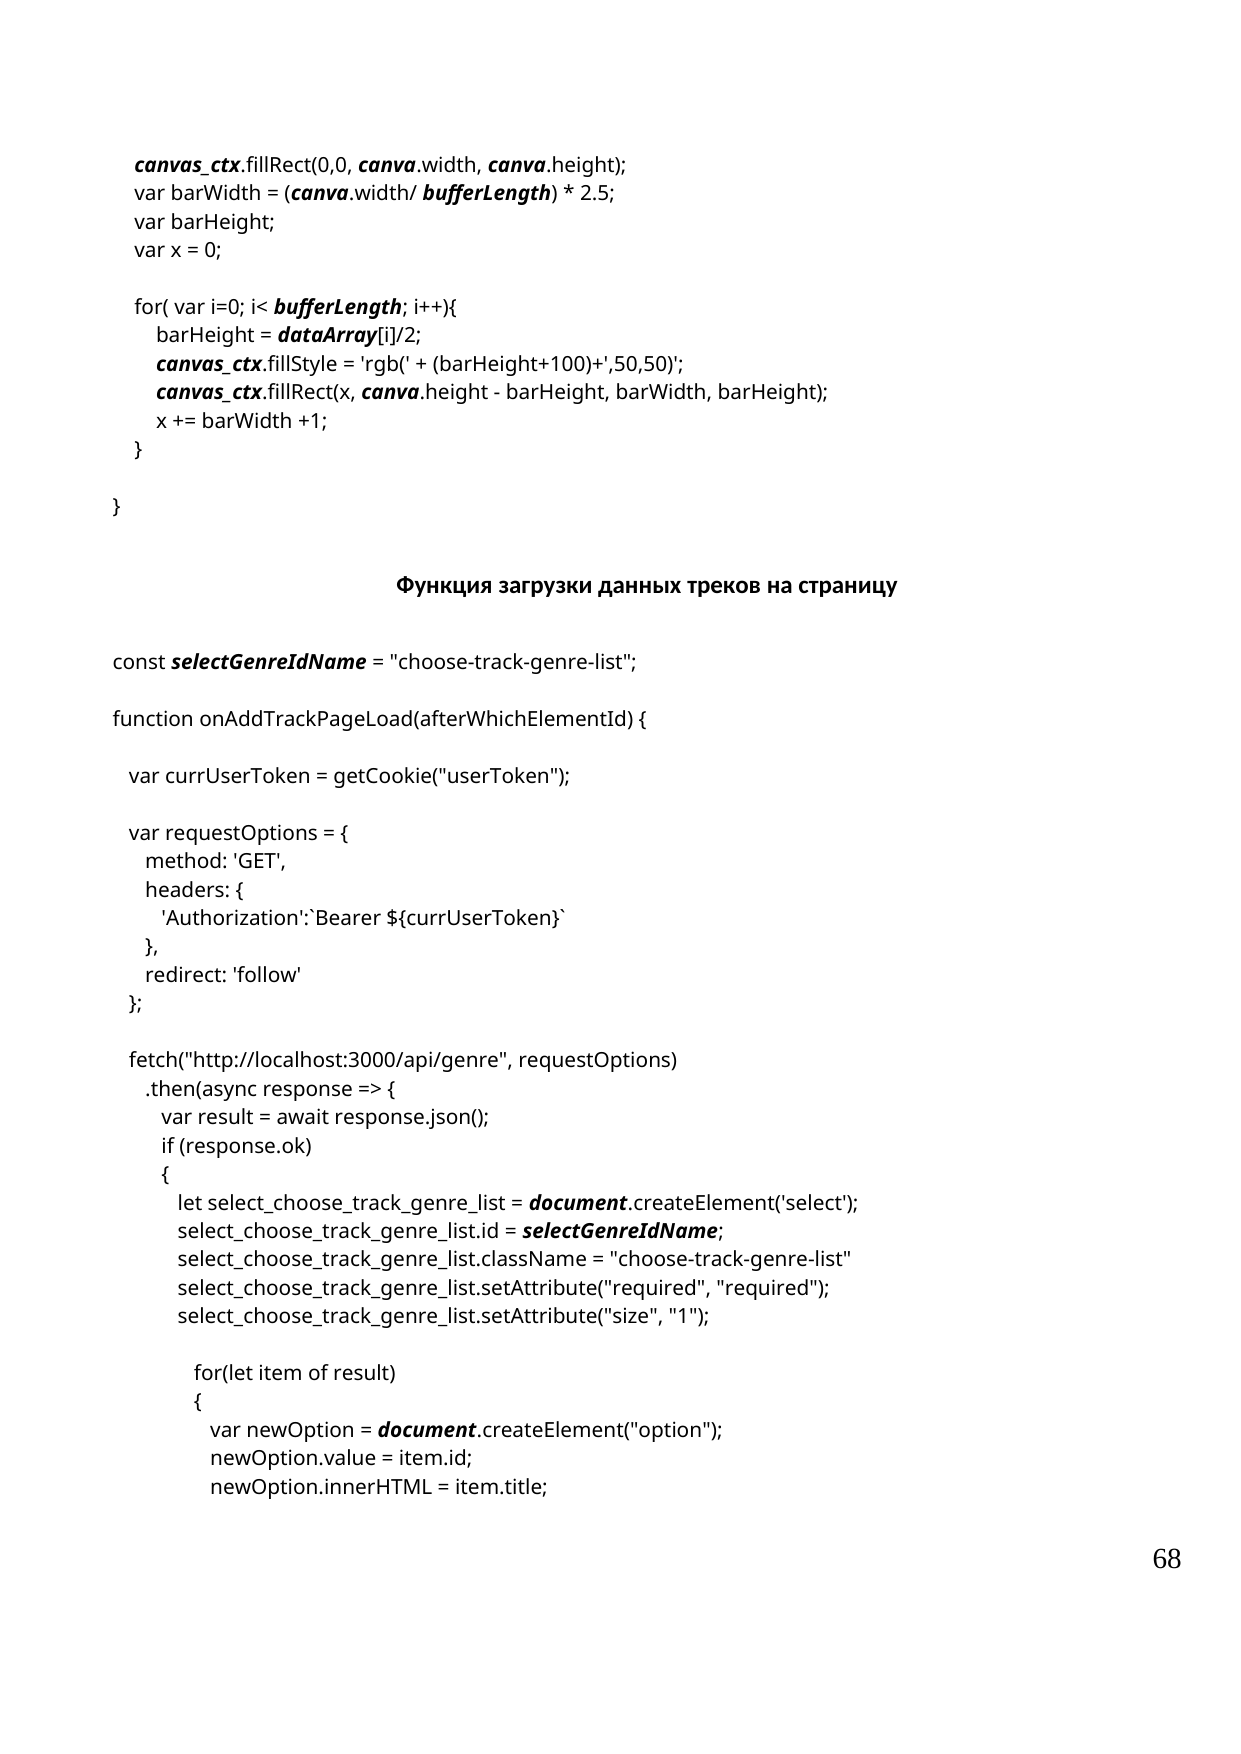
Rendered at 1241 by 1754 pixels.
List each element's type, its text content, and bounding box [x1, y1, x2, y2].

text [112, 150, 1181, 520]
text Функция загрузки данных треков на страницу [112, 569, 1181, 600]
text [112, 619, 1181, 1529]
